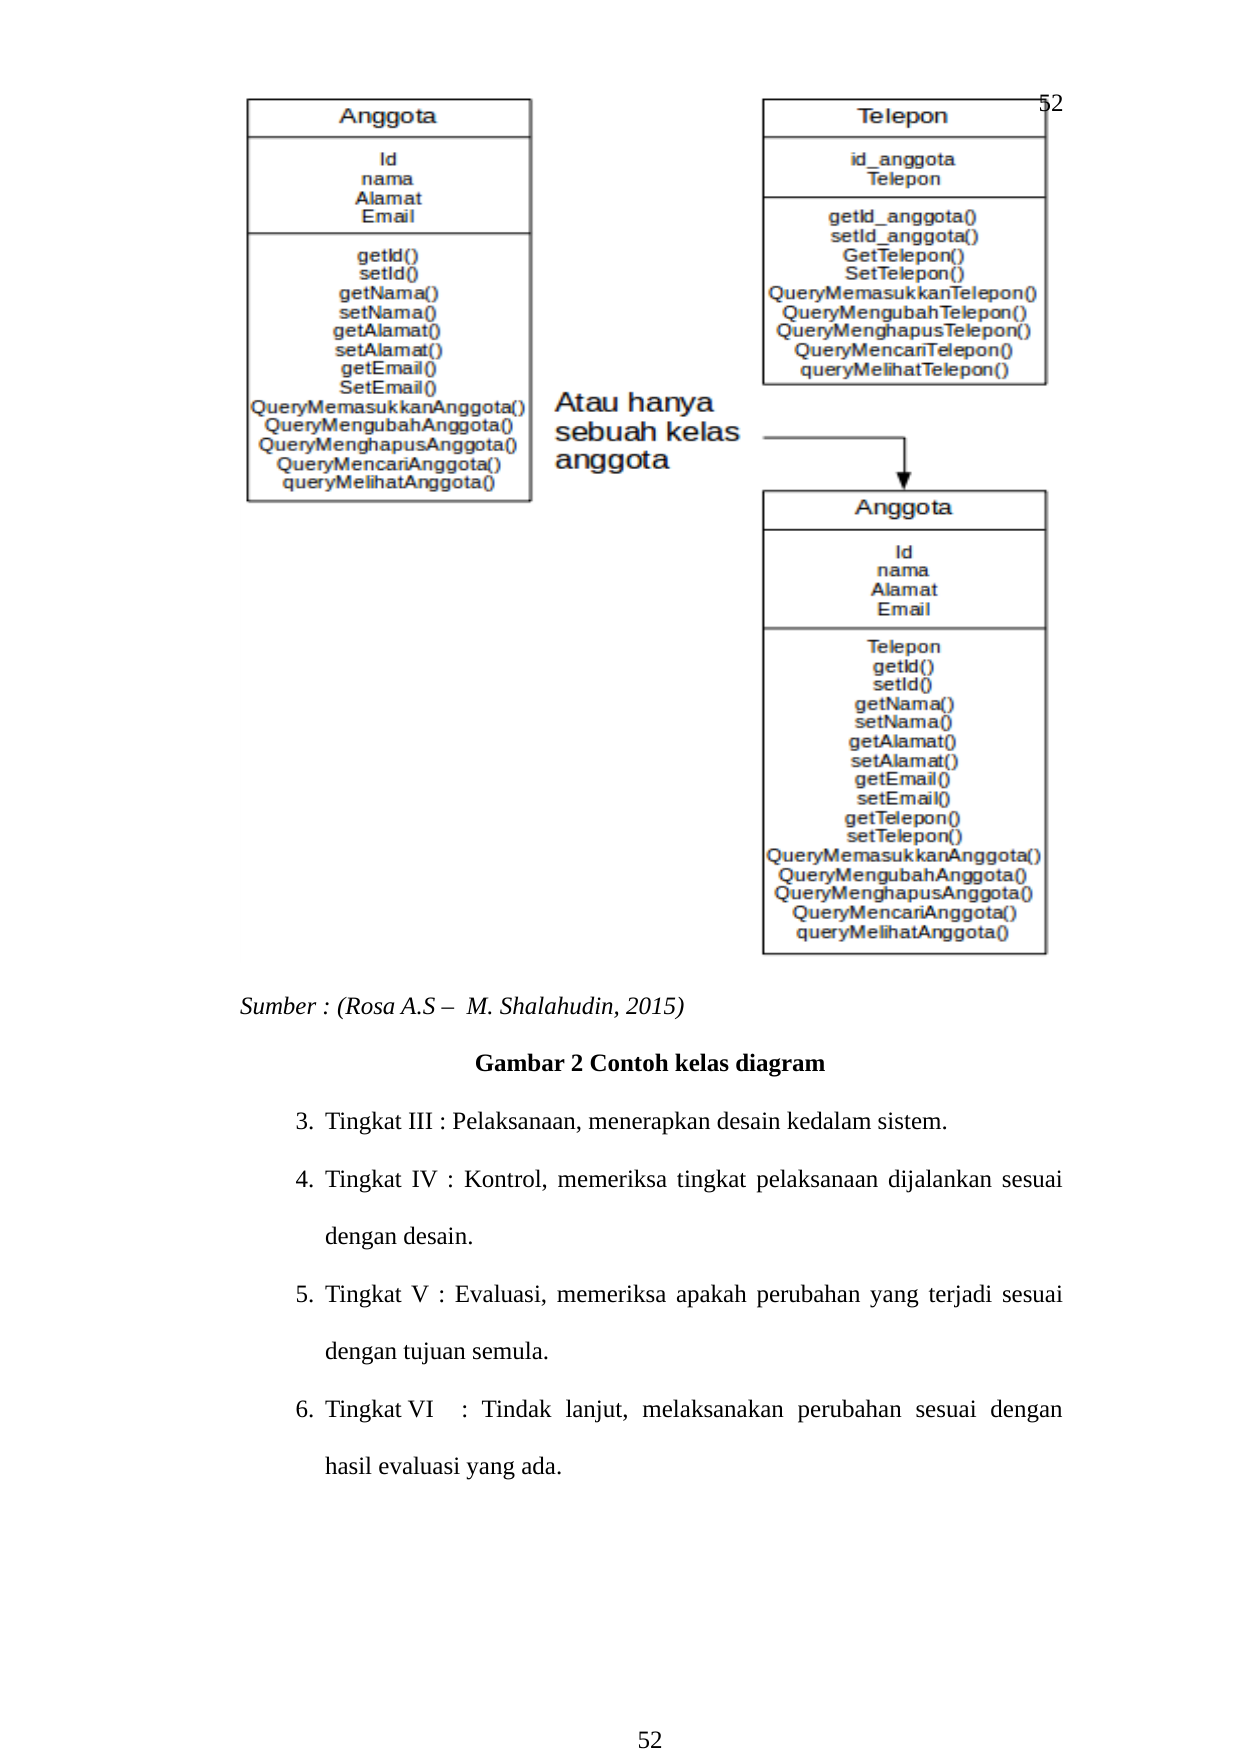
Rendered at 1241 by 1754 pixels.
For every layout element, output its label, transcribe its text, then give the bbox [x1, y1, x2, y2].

list Tingkat V : Evaluasi, memeriksa apakah perubahan yang terjadi sesuai dengan tujuan semula. [295, 1279, 1063, 1365]
list Tingkat VI : Tindak lanjut, melaksanakan perubahan sesuai dengan hasil evaluasi yang ada. [295, 1394, 1063, 1480]
list Tingkat IV : Kontrol, memeriksa tingkat pelaksanaan dijalankan sesuai dengan desain. [295, 1164, 1063, 1250]
picture [239, 94, 1060, 963]
list Tingkat III : Pelaksanaan, menerapkan desain kedalam sistem. [295, 236, 1063, 1135]
